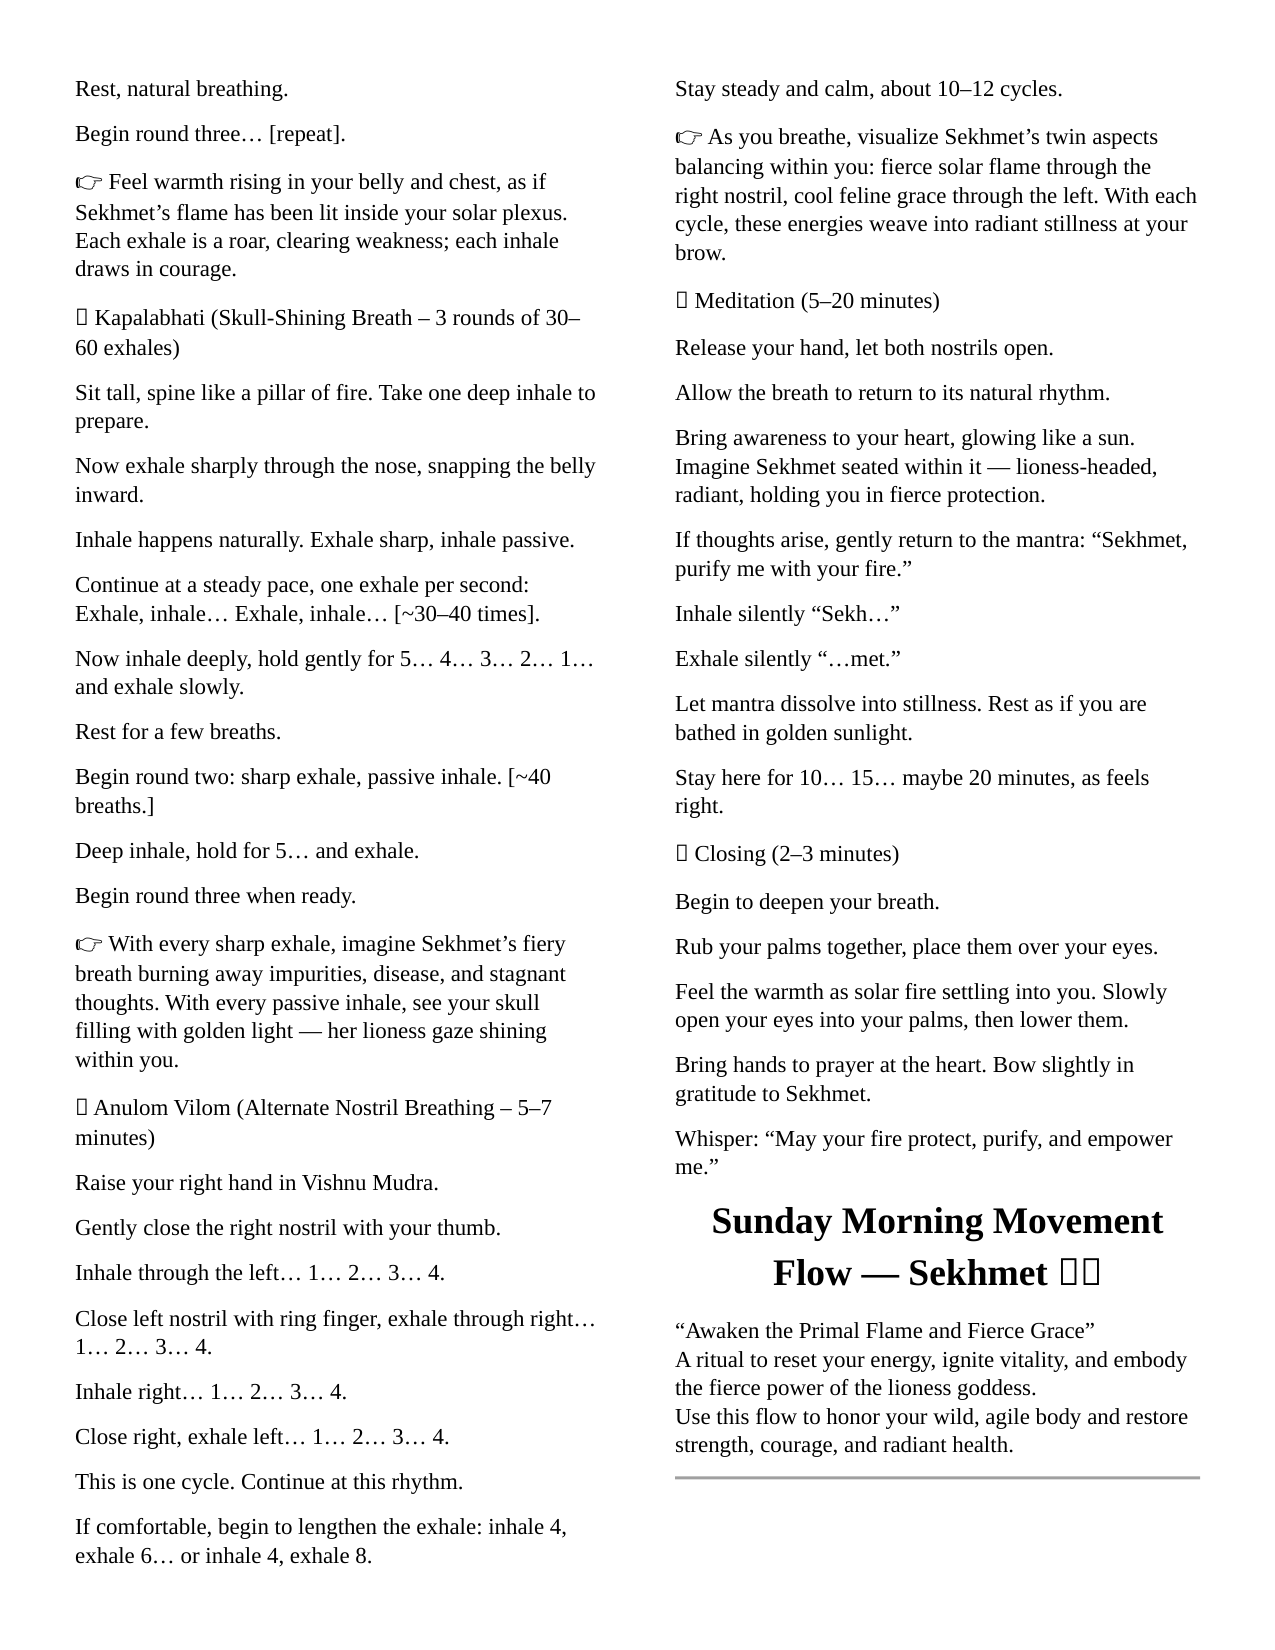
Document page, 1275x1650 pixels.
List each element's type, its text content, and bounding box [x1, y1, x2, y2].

text Deep inhale, hold for 5… and exhale. [75, 837, 600, 863]
text Close left nostril with ring finger, exhale through right… 1… 2… 3… 4. [75, 1304, 600, 1359]
text Begin round three… [repeat]. [75, 120, 600, 146]
text Sit tall, spine like a pillar of fire. Take one deep inhale to prepare. [75, 379, 600, 434]
text Rest for a few breaths. [75, 718, 600, 744]
text 👉 With every sharp exhale, imagine Sekhmet’s fiery breath burning away impurities, disease, and stagnant thoughts. With every passive inhale, see your skull filling with golden light — her lioness gaze shining within you. [75, 927, 600, 1072]
text Begin round two: sharp exhale, passive inhale. [~40 breaths.] [75, 763, 600, 818]
text 🔥 Closing (2–3 minutes) [675, 837, 1200, 868]
text Exhale silently “…met.” [675, 645, 1200, 671]
text Sunday Morning Movement Flow — Sekhmet 🐆🔥 [675, 1198, 1200, 1297]
text Release your hand, let both nostrils open. [675, 334, 1200, 361]
text Stay steady and calm, about 10–12 cycles. [675, 75, 1200, 101]
text If thoughts arise, gently return to the mantra: “Sekhmet, purify me with your fire.” [675, 526, 1200, 581]
text 🔥 Kapalabhati (Skull-Shining Breath – 3 rounds of 30–60 exhales) [75, 301, 600, 360]
text Inhale right… 1… 2… 3… 4. [75, 1378, 600, 1404]
text 🔥 Meditation (5–20 minutes) [675, 284, 1200, 315]
text Feel the warmth as solar fire settling into you. Slowly open your eyes into your palms, then lower them. [675, 978, 1200, 1033]
text Begin round three when ready. [75, 882, 600, 908]
text Raise your right hand in Vishnu Mudra. [75, 1169, 600, 1196]
text Bring hands to prayer at the heart. Bow slightly in gratitude to Sekhmet. [675, 1051, 1200, 1106]
text Inhale silently “Sekh…” [675, 600, 1200, 626]
text Inhale through the left… 1… 2… 3… 4. [75, 1259, 600, 1286]
text Let mantra dissolve into stillness. Rest as if you are bathed in golden sunlight. [675, 690, 1200, 745]
text If comfortable, begin to lengthen the exhale: inhale 4, exhale 6… or inhale 4, exhale 8. [75, 1513, 600, 1568]
text Begin to deepen your breath. [675, 888, 1200, 914]
text 👉 As you breathe, visualize Sekhmet’s twin aspects balancing within you: fierce solar flame through the right nostril, cool feline grace through the left. With each cycle, these energies weave into radiant stillness at your brow. [675, 120, 1200, 265]
text Close right, exhale left… 1… 2… 3… 4. [75, 1423, 600, 1449]
text Continue at a steady pace, one exhale per second: Exhale, inhale… Exhale, inhale… [~30–40 times]. [75, 571, 600, 626]
text Rest, natural breathing. [75, 75, 600, 101]
text Inhale happens naturally. Exhale sharp, inhale passive. [75, 526, 600, 552]
text 🔥 Anulom Vilom (Alternate Nostril Breathing – 5–7 minutes) [75, 1091, 600, 1151]
text Allow the breath to return to its natural rhythm. [675, 379, 1200, 406]
text This is one cycle. Continue at this rhythm. [75, 1468, 600, 1495]
text 👉 Feel warmth rising in your belly and chest, as if Sekhmet’s flame has been lit inside your solar plexus. Each exhale is a roar, clearing weakness; each inhale draws in courage. [75, 165, 600, 282]
text Stay here for 10… 15… maybe 20 minutes, as feels right. [675, 764, 1200, 818]
text Now exhale sharply through the nose, snapping the belly inward. [75, 452, 600, 507]
text Whisper: “May your fire protect, purify, and empower me.” [675, 1125, 1200, 1180]
text Gently close the right nostril with your thumb. [75, 1214, 600, 1241]
text “Awaken the Primal Flame and Fierce Grace” A ritual to reset your energy, ignite vitality, and embody the fierce power of the lioness goddess. Use this flow to honor your wild, agile body and restore strength, courage, and radiant health. [675, 1317, 1200, 1458]
text Bring awareness to your heart, glowing like a sun. Imagine Sekhmet seated within it — lioness-headed, radiant, holding you in fierce protection. [675, 424, 1200, 508]
text Rub your palms together, place them over your eyes. [675, 933, 1200, 959]
text Now inhale deeply, hold gently for 5… 4… 3… 2… 1… and exhale slowly. [75, 645, 600, 699]
